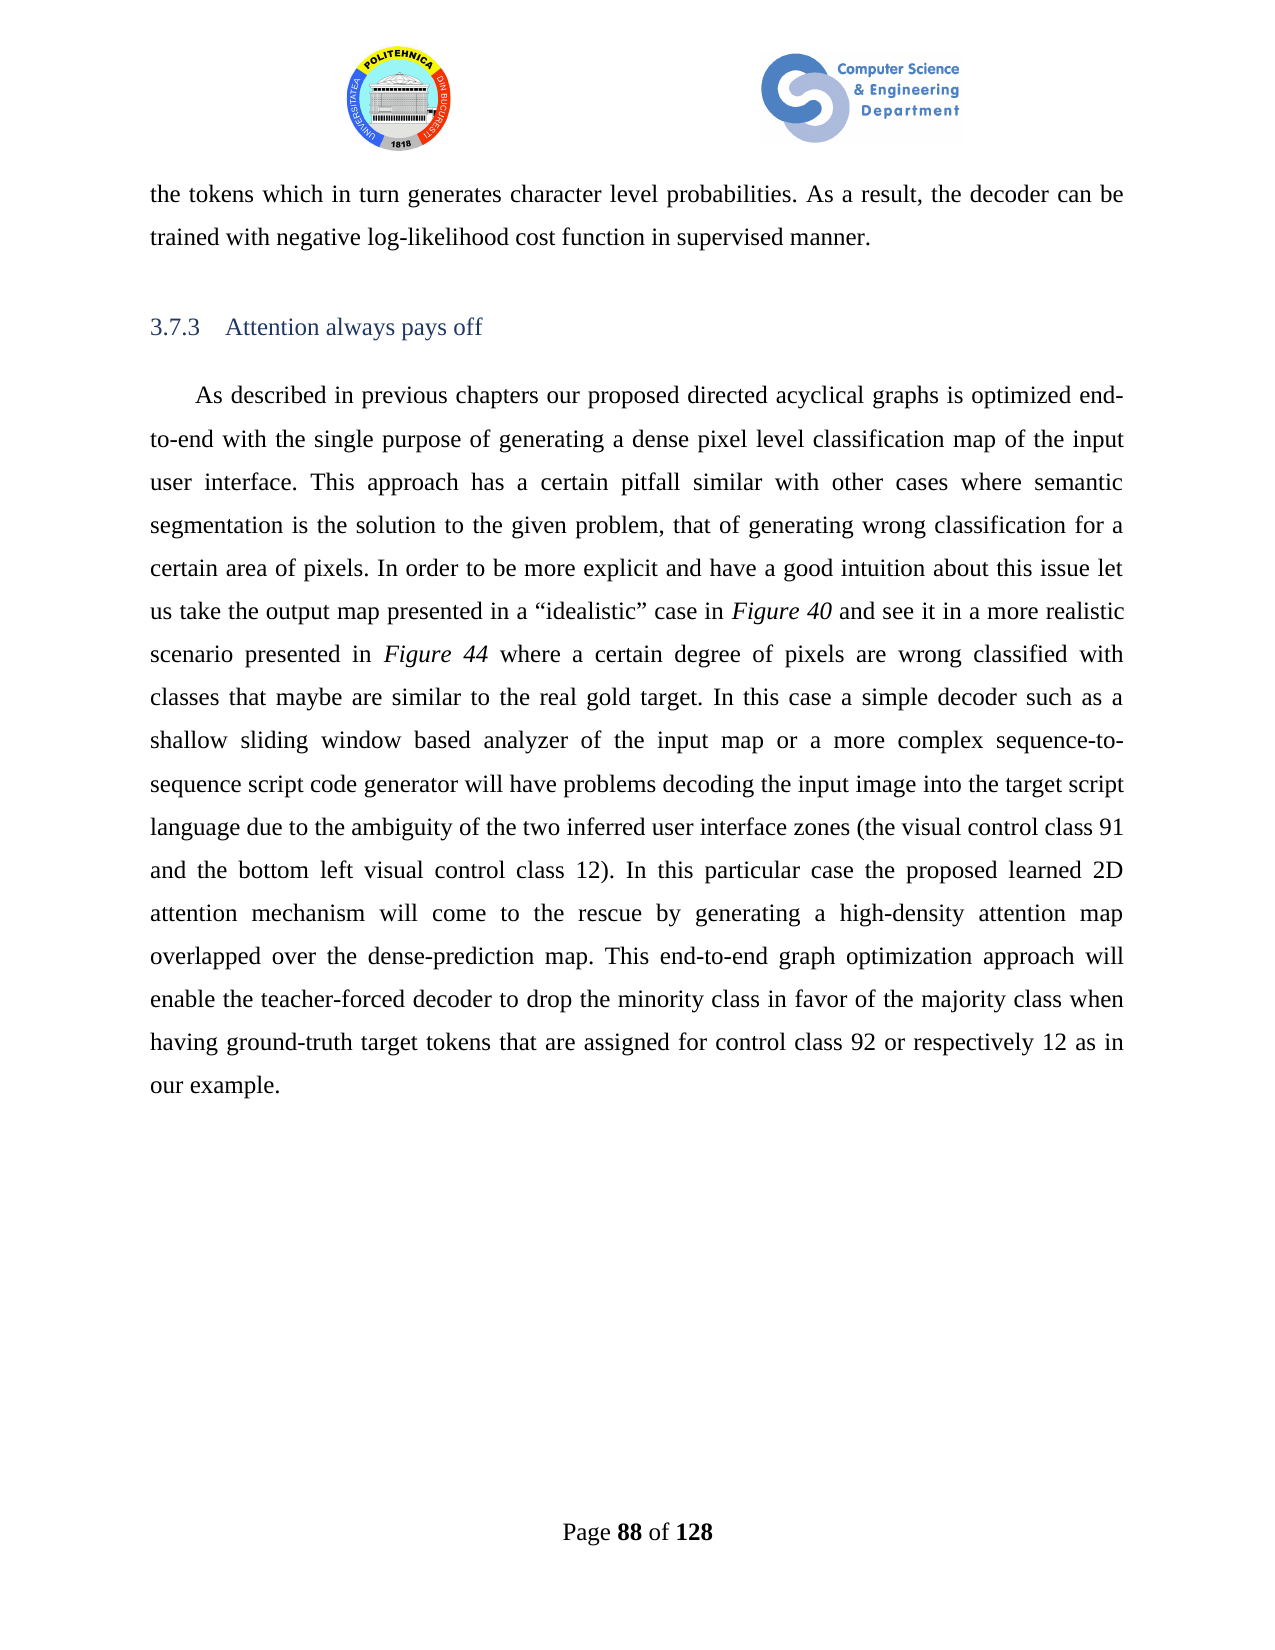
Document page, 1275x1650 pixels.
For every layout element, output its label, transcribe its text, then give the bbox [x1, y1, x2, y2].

picture [760, 53, 963, 144]
text As described in previous chapters our proposed directed acyclical graphs is optimized end-to-end with the single purpose of generating a dense pixel level classification map of the input user interface. This approach has a certain pitfall similar with other cases where semantic segmentation is the solution to the given problem, that of generating wrong classification for a certain area of pixels. In order to be more explicit and have a good intuition about this issue let us take the output map presented in a “idealistic” case in Figure 37 and see it in a more realistic scenario presented in Figure 40 where a certain degree of pixels are wrong classified with classes that maybe are similar to the real gold target. In this case a simple decoder such as a shallow sliding window based analyzer of the input map or a more complex sequence-to-sequence script code generator will have problems decoding the input image into the target script language due to the ambiguity of the two inferred user interface zones (the visual control class 91 and the bottom left visual control class 12). In this particular case the proposed learned 2D attention mechanism will come to the rescue by generating a high-density attention map overlapped over the dense-prediction map. This end-to-end graph optimization approach will enable the teacher-forced decoder to drop the minority class in favor of the majority class when having ground-truth target tokens that are assigned for control class 92 or respectively 12 as in our example. [150, 381, 1125, 1099]
subtitle Attention always pays off [150, 312, 1125, 341]
picture [346, 46, 451, 151]
